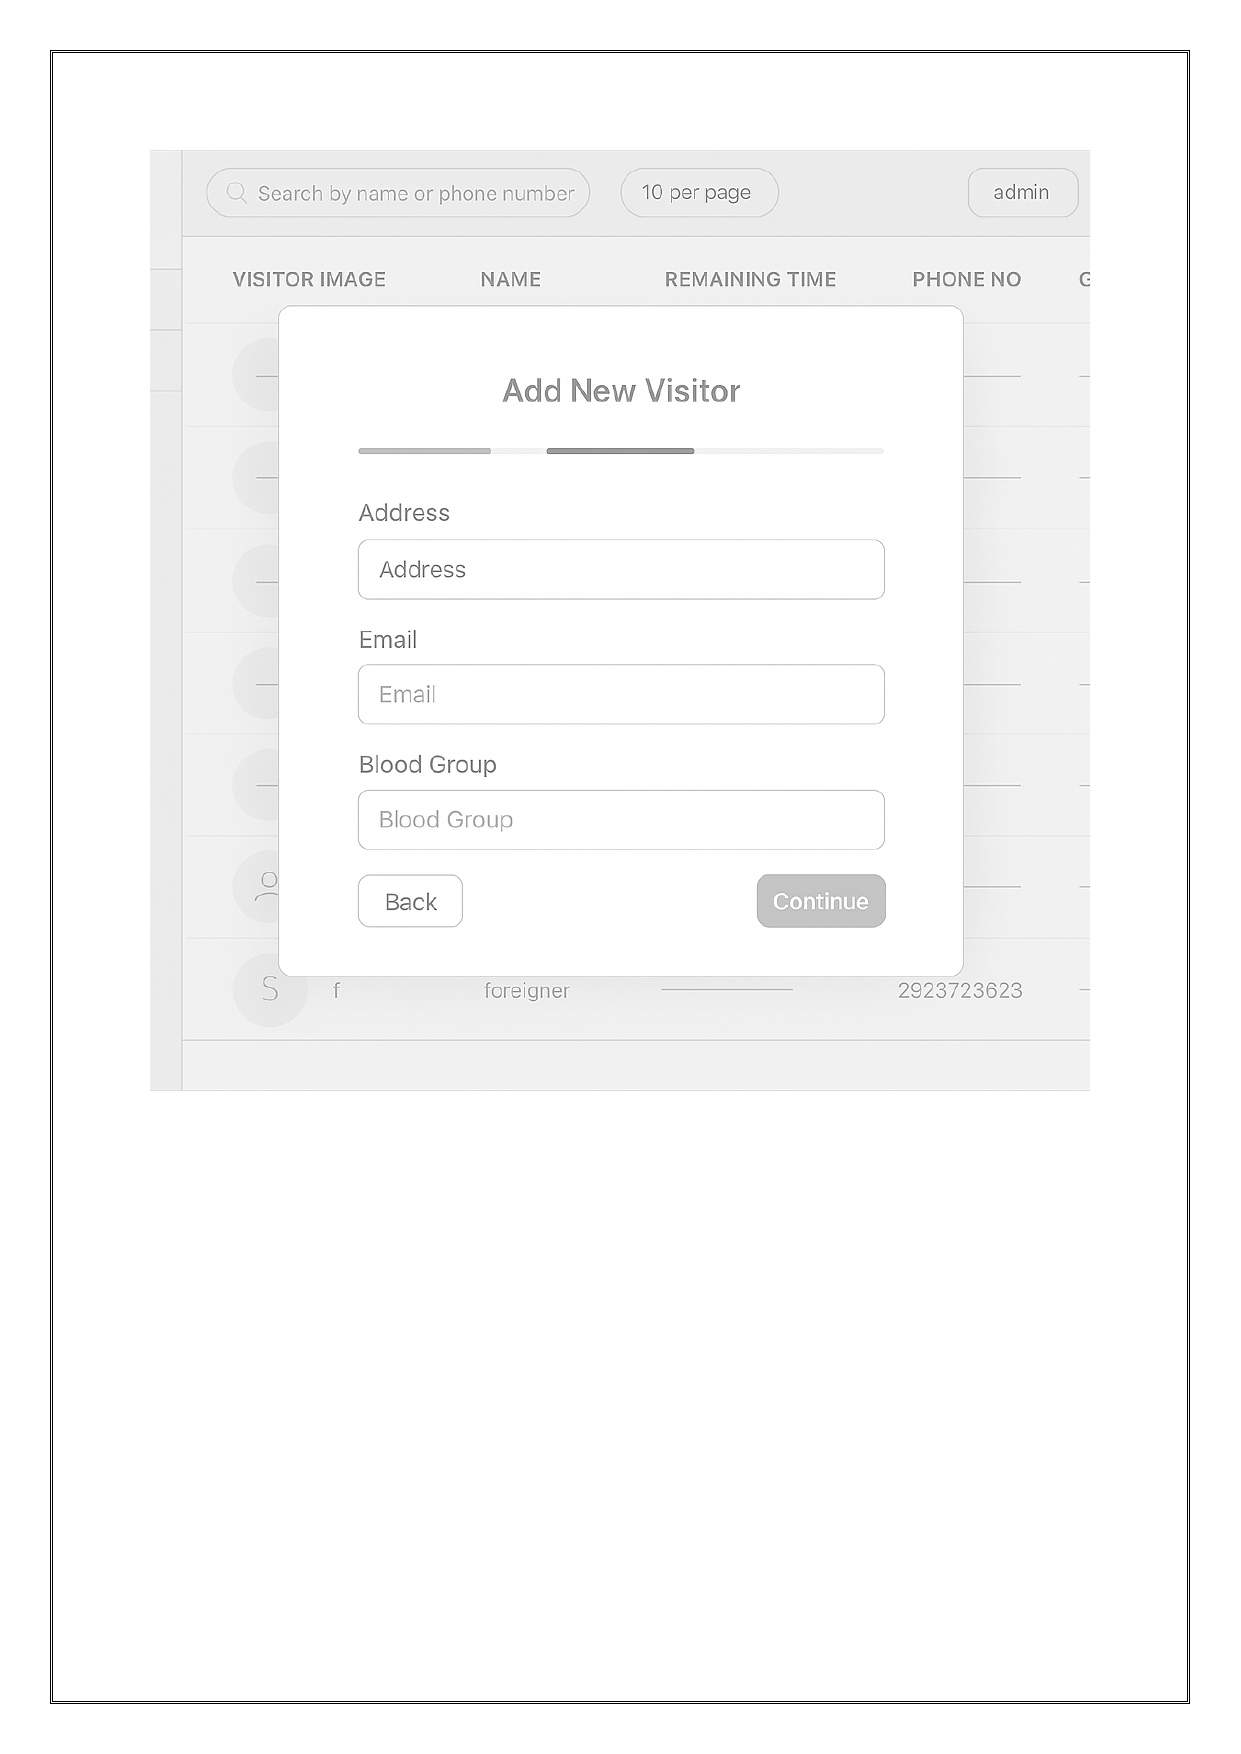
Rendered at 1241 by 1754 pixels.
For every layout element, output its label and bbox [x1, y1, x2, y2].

picture [150, 150, 1091, 1091]
